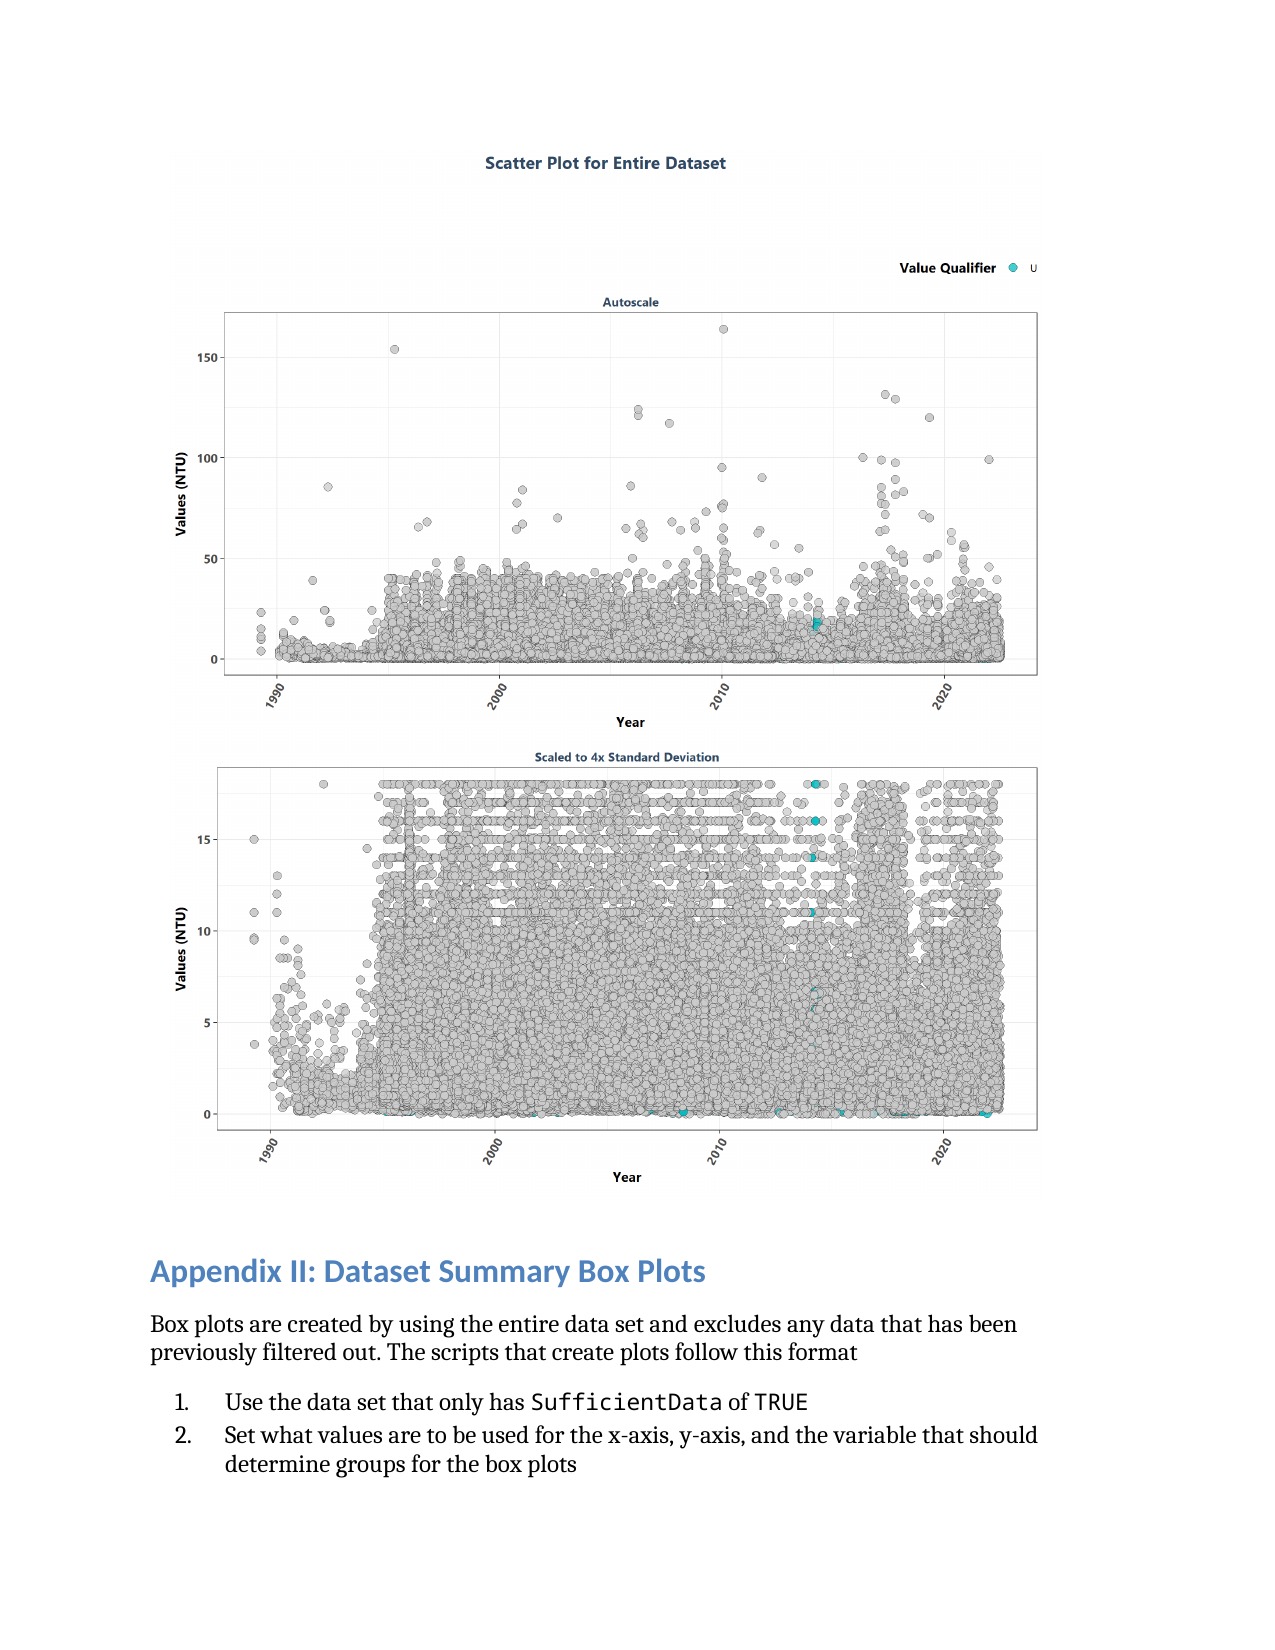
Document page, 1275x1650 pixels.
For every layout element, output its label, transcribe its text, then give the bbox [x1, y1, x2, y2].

subtitle Appendix II: Dataset Summary Box Plots [150, 1250, 1125, 1291]
list Use the data set that only has SufficientData of TRUE [175, 1386, 1125, 1417]
list Set what values are to be used for the x-axis, y-axis, and the variable that should determine groups for the box plots [175, 1421, 1125, 1478]
text Box plots are created by using the entire data set and excludes any data that has been previously filtered out. The scripts that create plots follow this format [150, 1309, 1125, 1367]
picture [168, 150, 1044, 1200]
